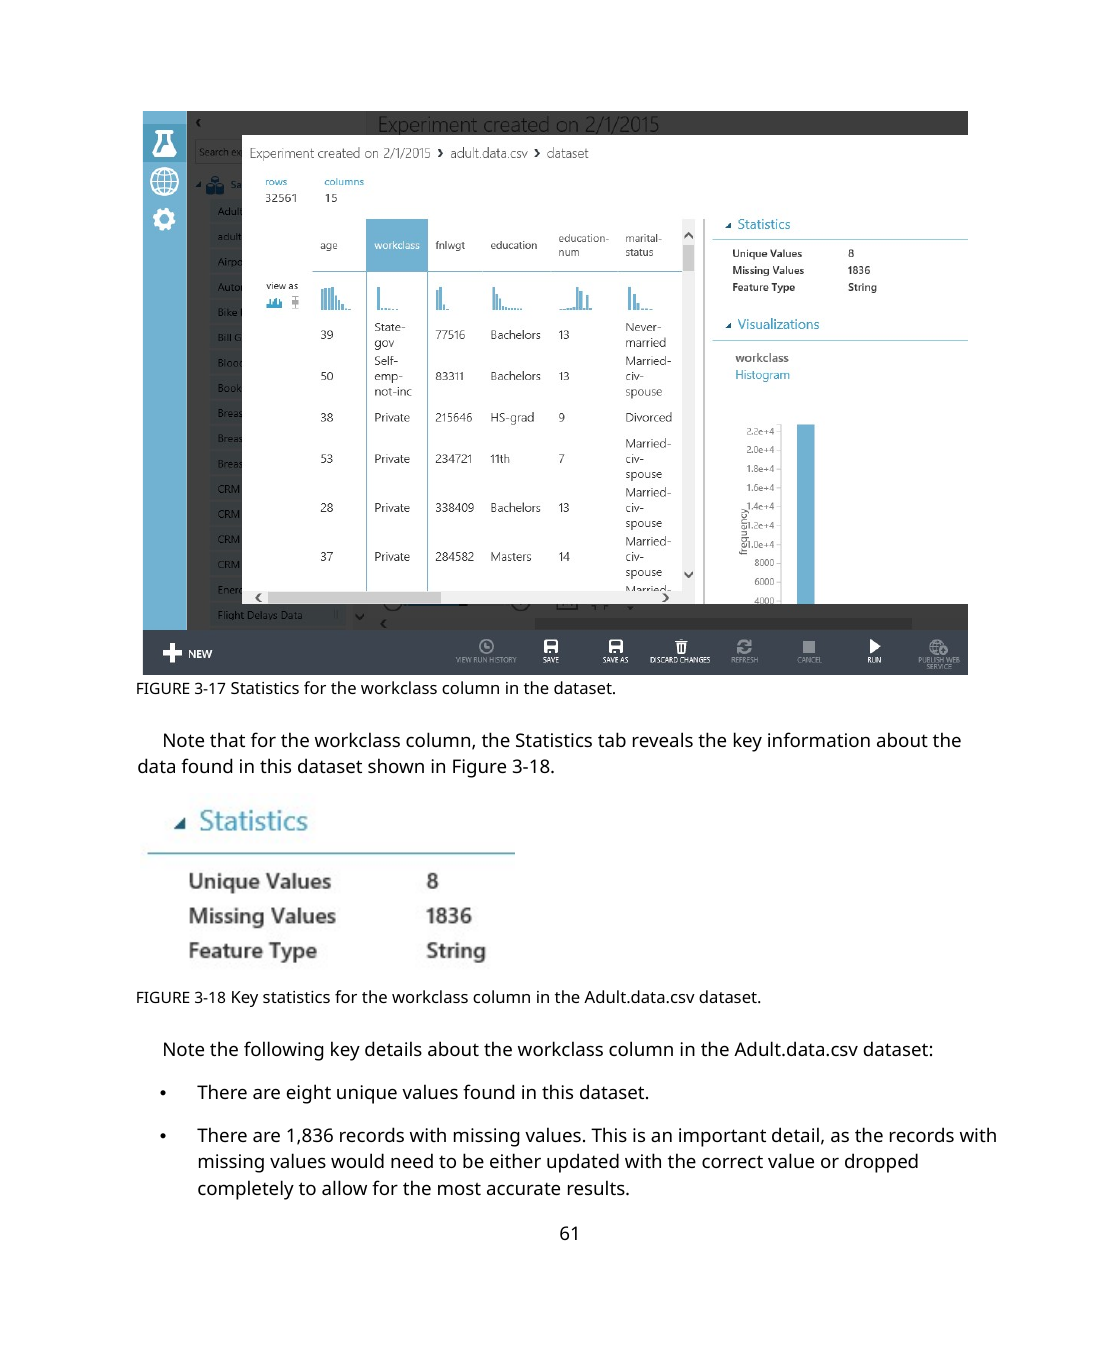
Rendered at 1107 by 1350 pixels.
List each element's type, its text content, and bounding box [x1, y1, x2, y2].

picture [142, 111, 968, 675]
list There are 1,836 records with missing values. This is an important detail, as the records with missing values would need to be either updated with the correct value or dropped completely to allow for the most accurate results. [159, 1122, 1019, 1201]
text FIGURE 3-18 Key statistics for the workclass column in the Adult.data.csv dataset. [136, 986, 994, 1009]
text Note that for the workclass column, the Statistics tab reveals the key information about the data found in this dataset shown in Figure 3-18. [137, 727, 1001, 779]
list There are eight unique values found in this dataset. [159, 1079, 1019, 1104]
text Note the following key details about the workclass column in the Adult.data.csv dataset: [162, 1036, 1019, 1062]
text FIGURE 3-17 Statistics for the workclass column in the dataset. [136, 677, 994, 700]
picture [140, 793, 515, 985]
